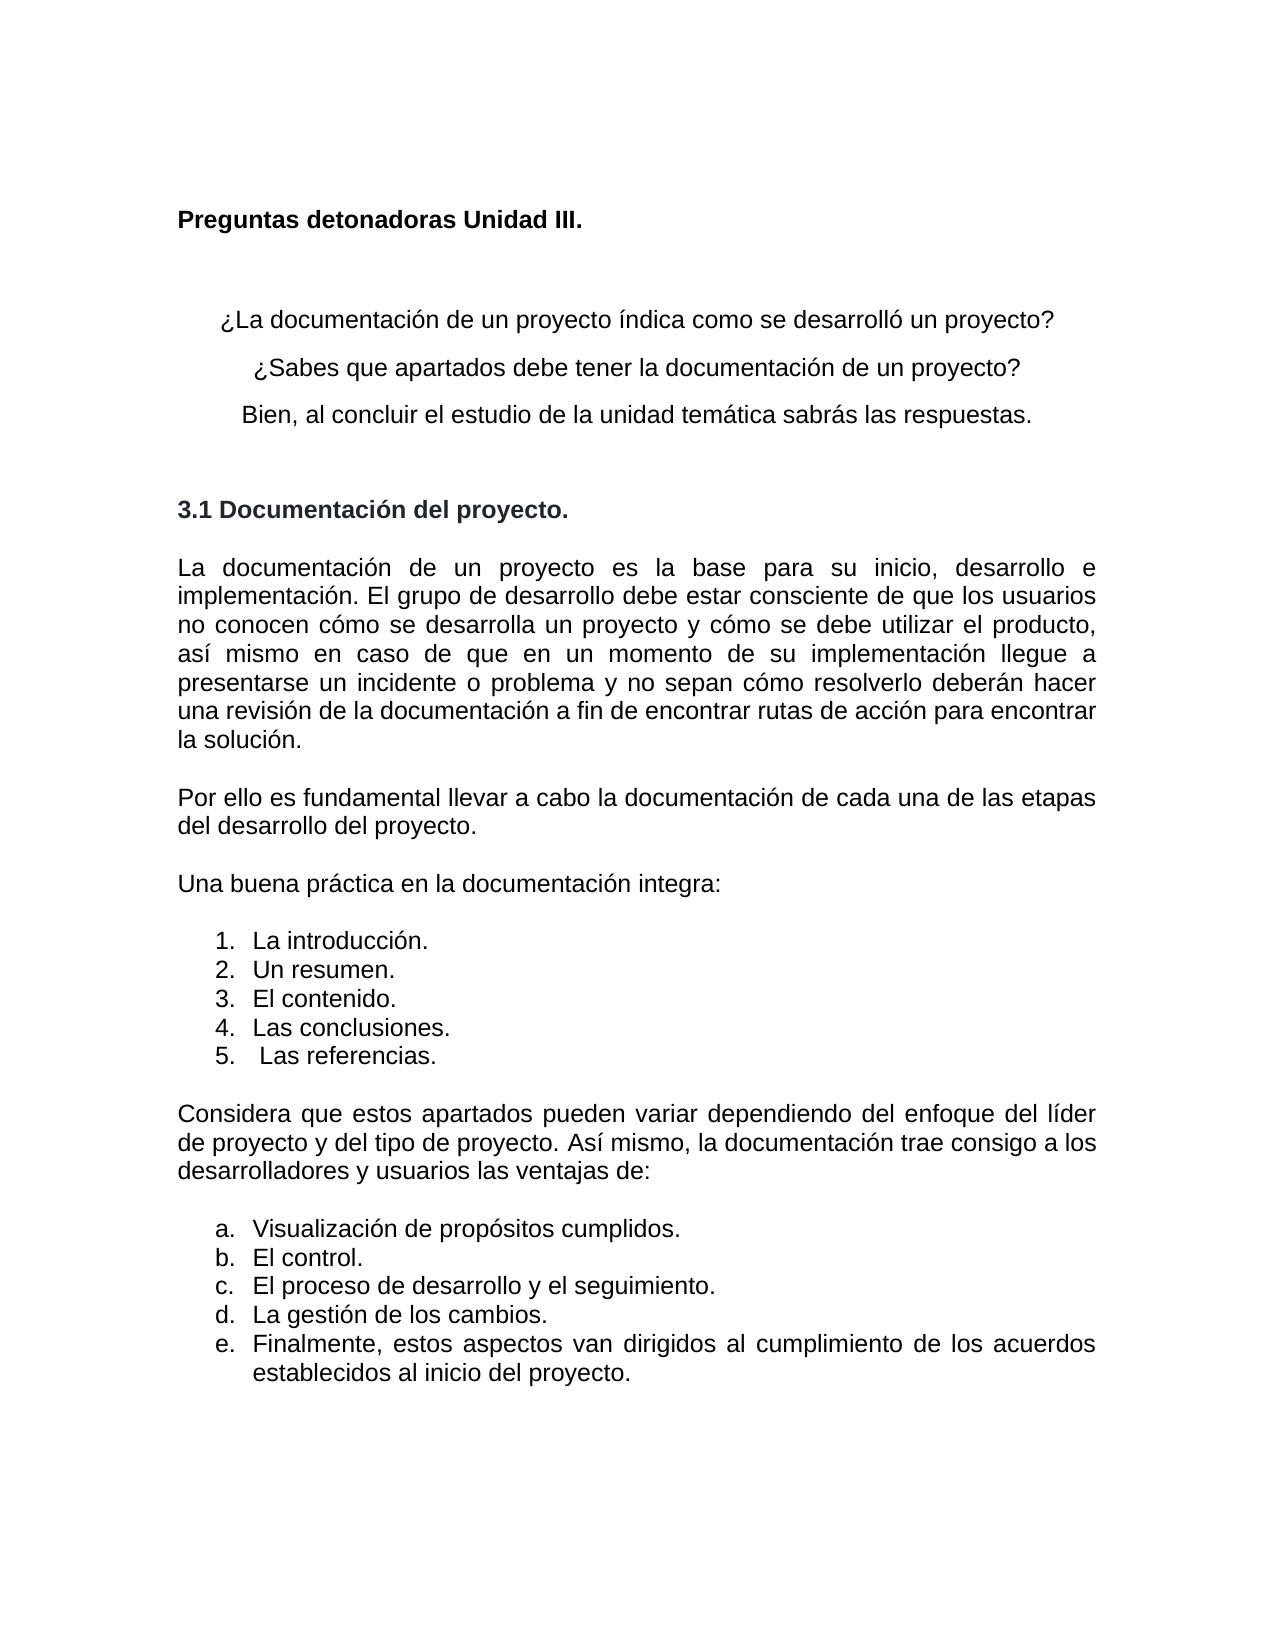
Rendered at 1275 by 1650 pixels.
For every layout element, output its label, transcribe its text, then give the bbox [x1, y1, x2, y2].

text Una buena práctica en la documentación integra: [177, 869, 1098, 898]
list El contenido. [215, 984, 1098, 1013]
list Las referencias. [215, 1041, 1098, 1070]
list El control. [215, 1243, 1098, 1271]
text ¿La documentación de un proyecto índica como se desarrolló un proyecto? [177, 306, 1098, 334]
list La gestión de los cambios. [215, 1300, 1098, 1329]
list El proceso de desarrollo y el seguimiento. [215, 1271, 1098, 1300]
list Las conclusiones. [215, 1013, 1098, 1041]
text Preguntas detonadoras Unidad III. [177, 205, 1098, 234]
text 3.1 Documentación del proyecto. [177, 495, 1098, 524]
text Por ello es fundamental llevar a cabo la documentación de cada una de las etapas del desarrollo del proyecto. [177, 783, 1098, 840]
text Considera que estos apartados pueden variar dependiendo del enfoque del líder de proyecto y del tipo de proyecto. Así mismo, la documentación trae consigo a los desarrolladores y usuarios las ventajas de: [177, 1099, 1098, 1185]
list La introducción. [215, 926, 1098, 955]
list Visualización de propósitos cumplidos. [215, 1214, 1098, 1243]
list Finalmente, estos aspectos van dirigidos al cumplimiento de los acuerdos establecidos al inicio del proyecto. [215, 1329, 1098, 1386]
text Bien, al concluir el estudio de la unidad temática sabrás las respuestas. [177, 400, 1098, 429]
list Un resumen. [215, 955, 1098, 984]
text ¿Sabes que apartados debe tener la documentación de un proyecto? [177, 353, 1098, 382]
text La documentación de un proyecto es la base para su inicio, desarrollo e implementación. El grupo de desarrollo debe estar consciente de que los usuarios no conocen cómo se desarrolla un proyecto y cómo se debe utilizar el producto, así mismo en caso de que en un momento de su implementación llegue a presentarse un incidente o problema y no sepan cómo resolverlo deberán hacer una revisión de la documentación a fin de encontrar rutas de acción para encontrar la solución. [177, 553, 1098, 754]
